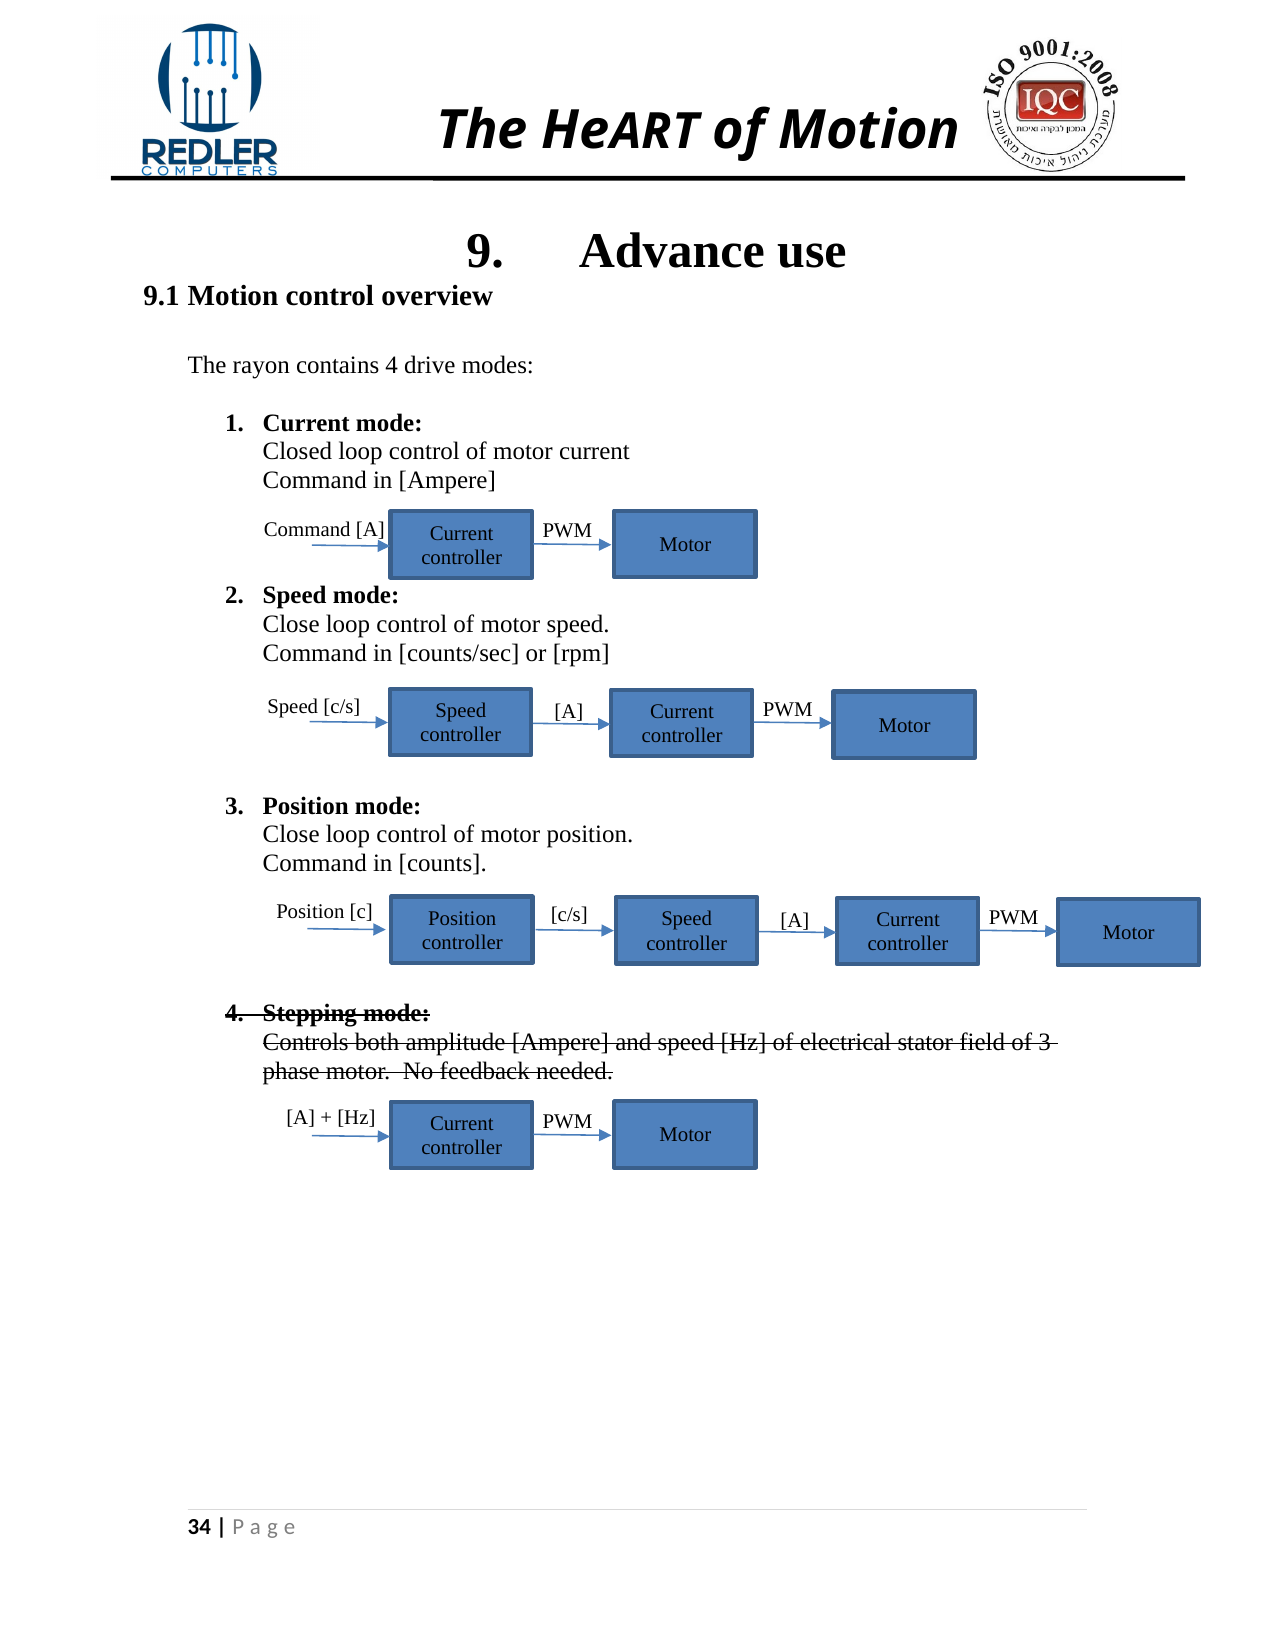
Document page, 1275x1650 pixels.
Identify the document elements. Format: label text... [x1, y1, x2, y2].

list Current mode: [225, 408, 1087, 436]
subtitle Advance use [225, 221, 1087, 278]
list Close loop control of motor speed. [262, 609, 1087, 638]
list Close loop control of motor position. [262, 819, 1087, 848]
list Position mode: [225, 791, 1087, 819]
list Command in [Ampere] [262, 465, 1087, 494]
text The rayon contains 4 drive modes: [187, 350, 1087, 379]
list Command in [counts/sec] or [rpm] [262, 638, 1087, 667]
list Command in [counts]. [262, 848, 1087, 877]
list Stepping mode: [225, 998, 1087, 1027]
list Closed loop control of motor current [262, 436, 1087, 465]
picture [981, 37, 1122, 174]
subtitle Motion control overview [143, 278, 1087, 312]
list Controls both amplitude [Ampere] and speed [Hz] of electrical stator field of 3 phase motor. No feedback needed. [262, 1027, 1087, 1085]
list Speed mode: [225, 494, 1087, 609]
